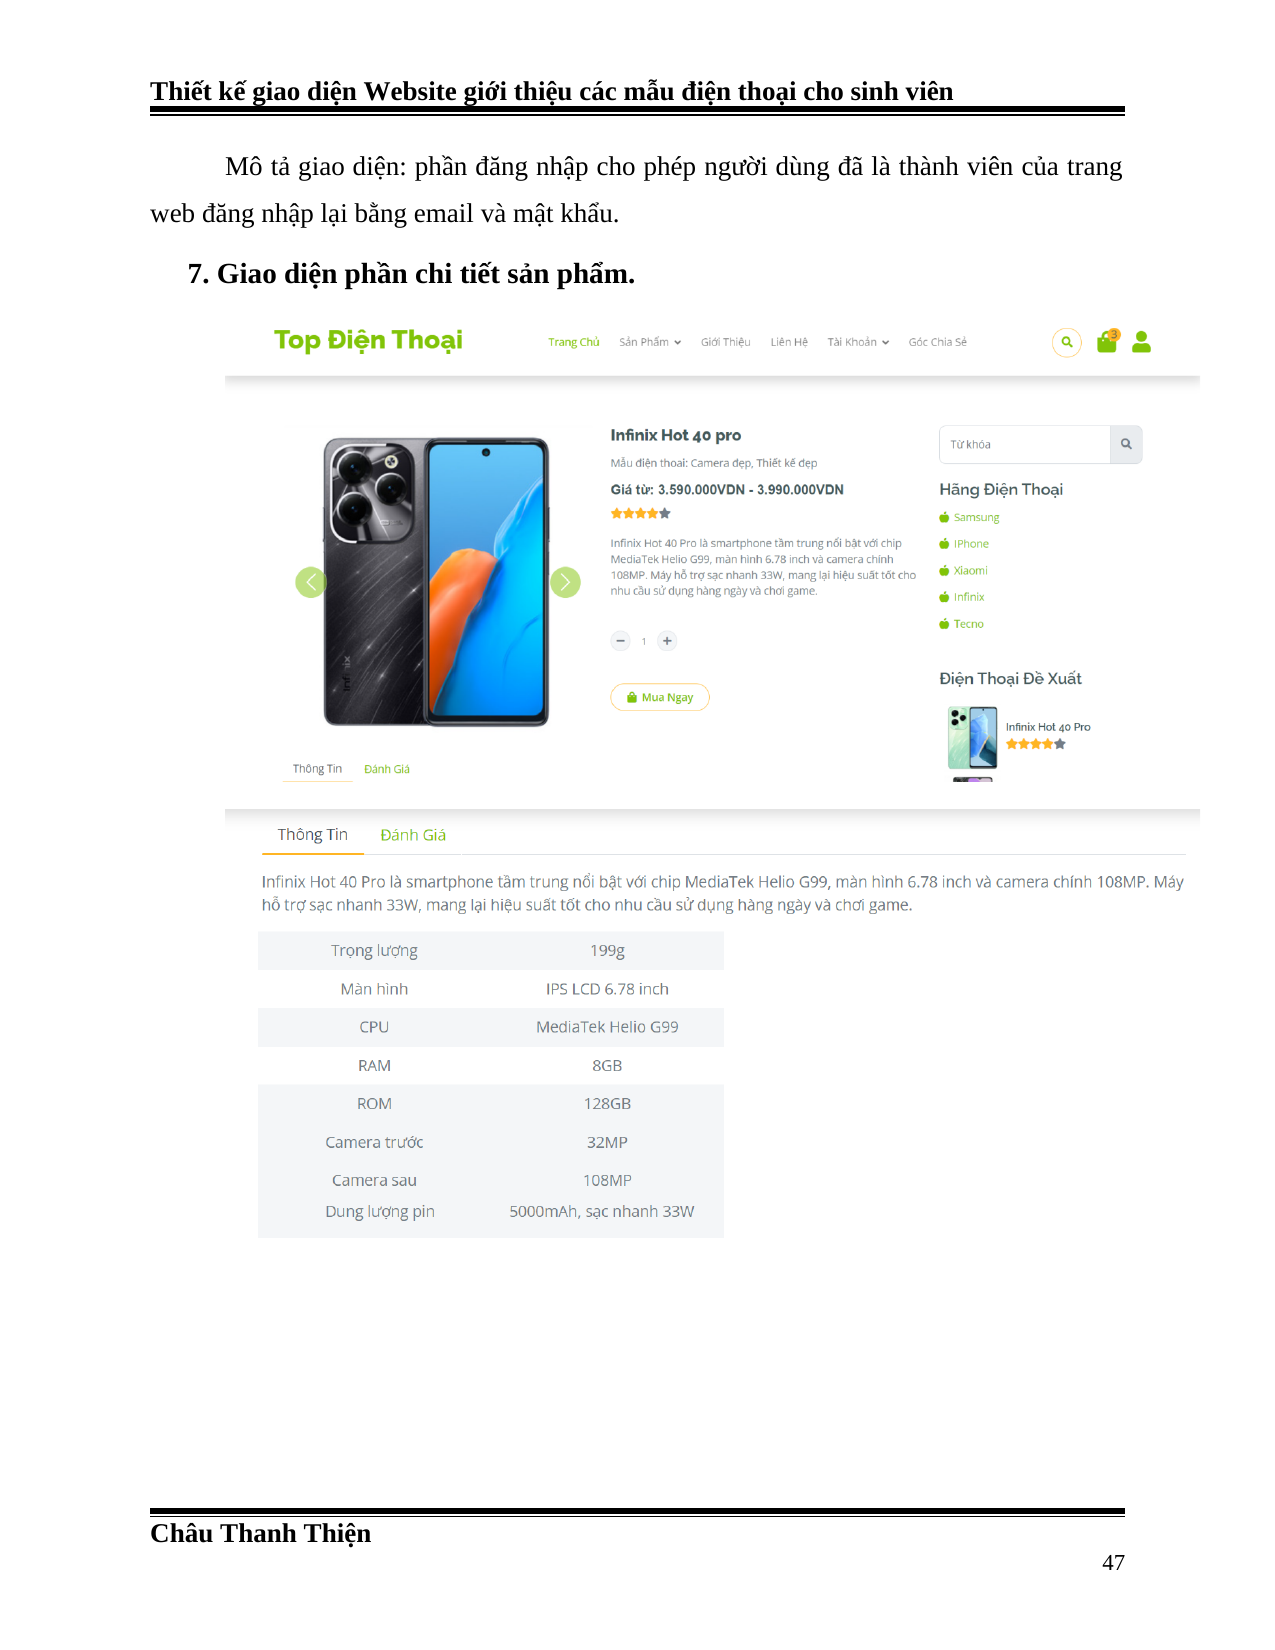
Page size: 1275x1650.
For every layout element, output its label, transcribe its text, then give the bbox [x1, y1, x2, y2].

text Mô tả giao diện: phần đăng nhập cho phép người dùng đã là thành viên của trang web đăng nhập lại bằng email và mật khẩu. [150, 150, 1125, 228]
picture [225, 809, 1200, 1268]
text Giao diện phần chi tiết sản phẩm. [187, 256, 1125, 289]
picture [225, 311, 1200, 782]
